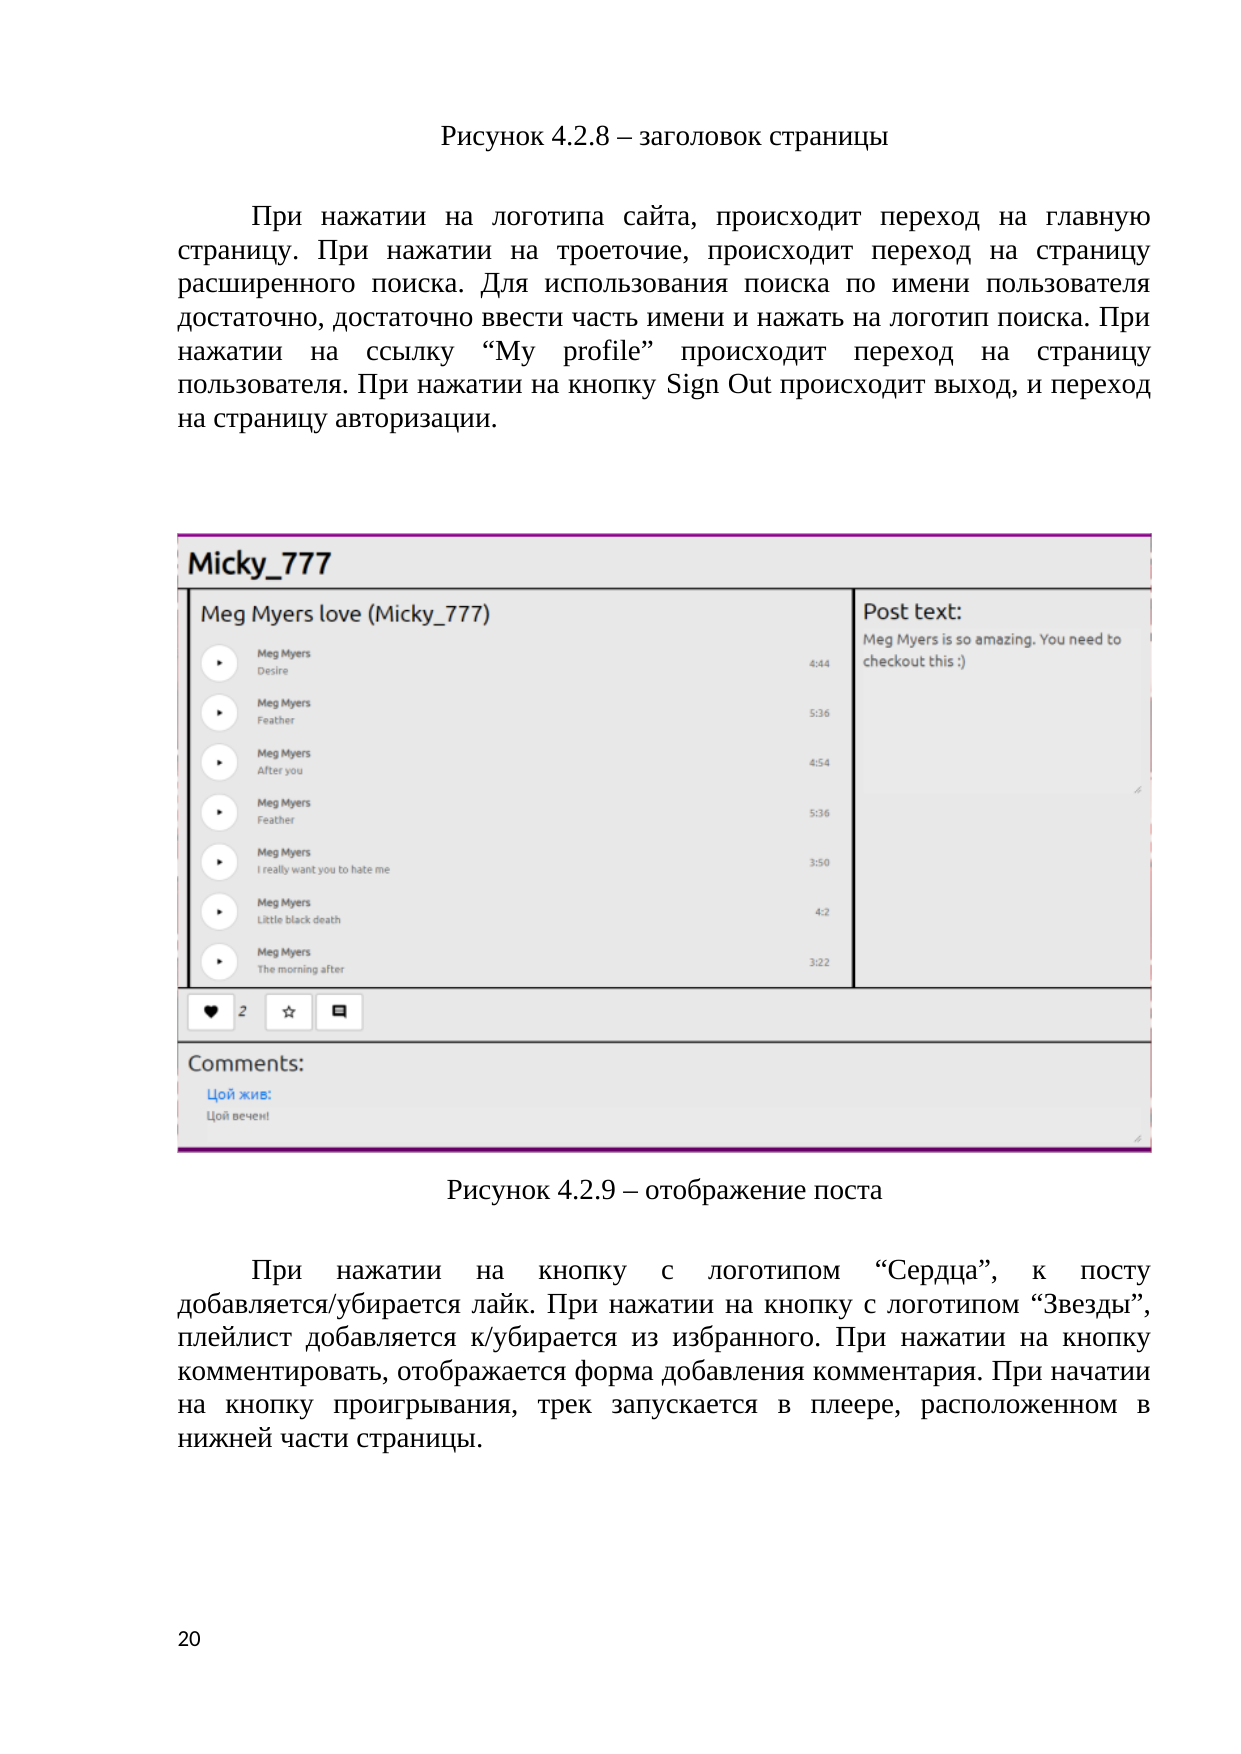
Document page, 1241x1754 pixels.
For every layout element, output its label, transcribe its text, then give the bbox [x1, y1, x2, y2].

picture [177, 533, 1152, 1153]
text При нажатии на логотипа сайта, происходит переход на главную страницу. При нажатии на троеточие, происходит переход на страницу расширенного поиска. Для использования поиска по имени пользователя достаточно, достаточно ввести часть имени и нажать на логотип поиска. При нажатии на ссылку “My profile” происходит переход на страницу пользователя. При нажатии на кнопку Sign Out происходит выход, и переход на страницу авторизации. [177, 198, 1152, 433]
text При нажатии на кнопку с логотипом “Сердца”, к посту добавляется/убирается лайк. При нажатии на кнопку с логотипом “Звезды”, плейлист добавляется к/убирается из избранного. При нажатии на кнопку комментировать, отображается форма добавления комментария. При начатии на кнопку проигрывания, трек запускается в плеере, расположенном в нижней части страницы. [177, 1252, 1152, 1453]
